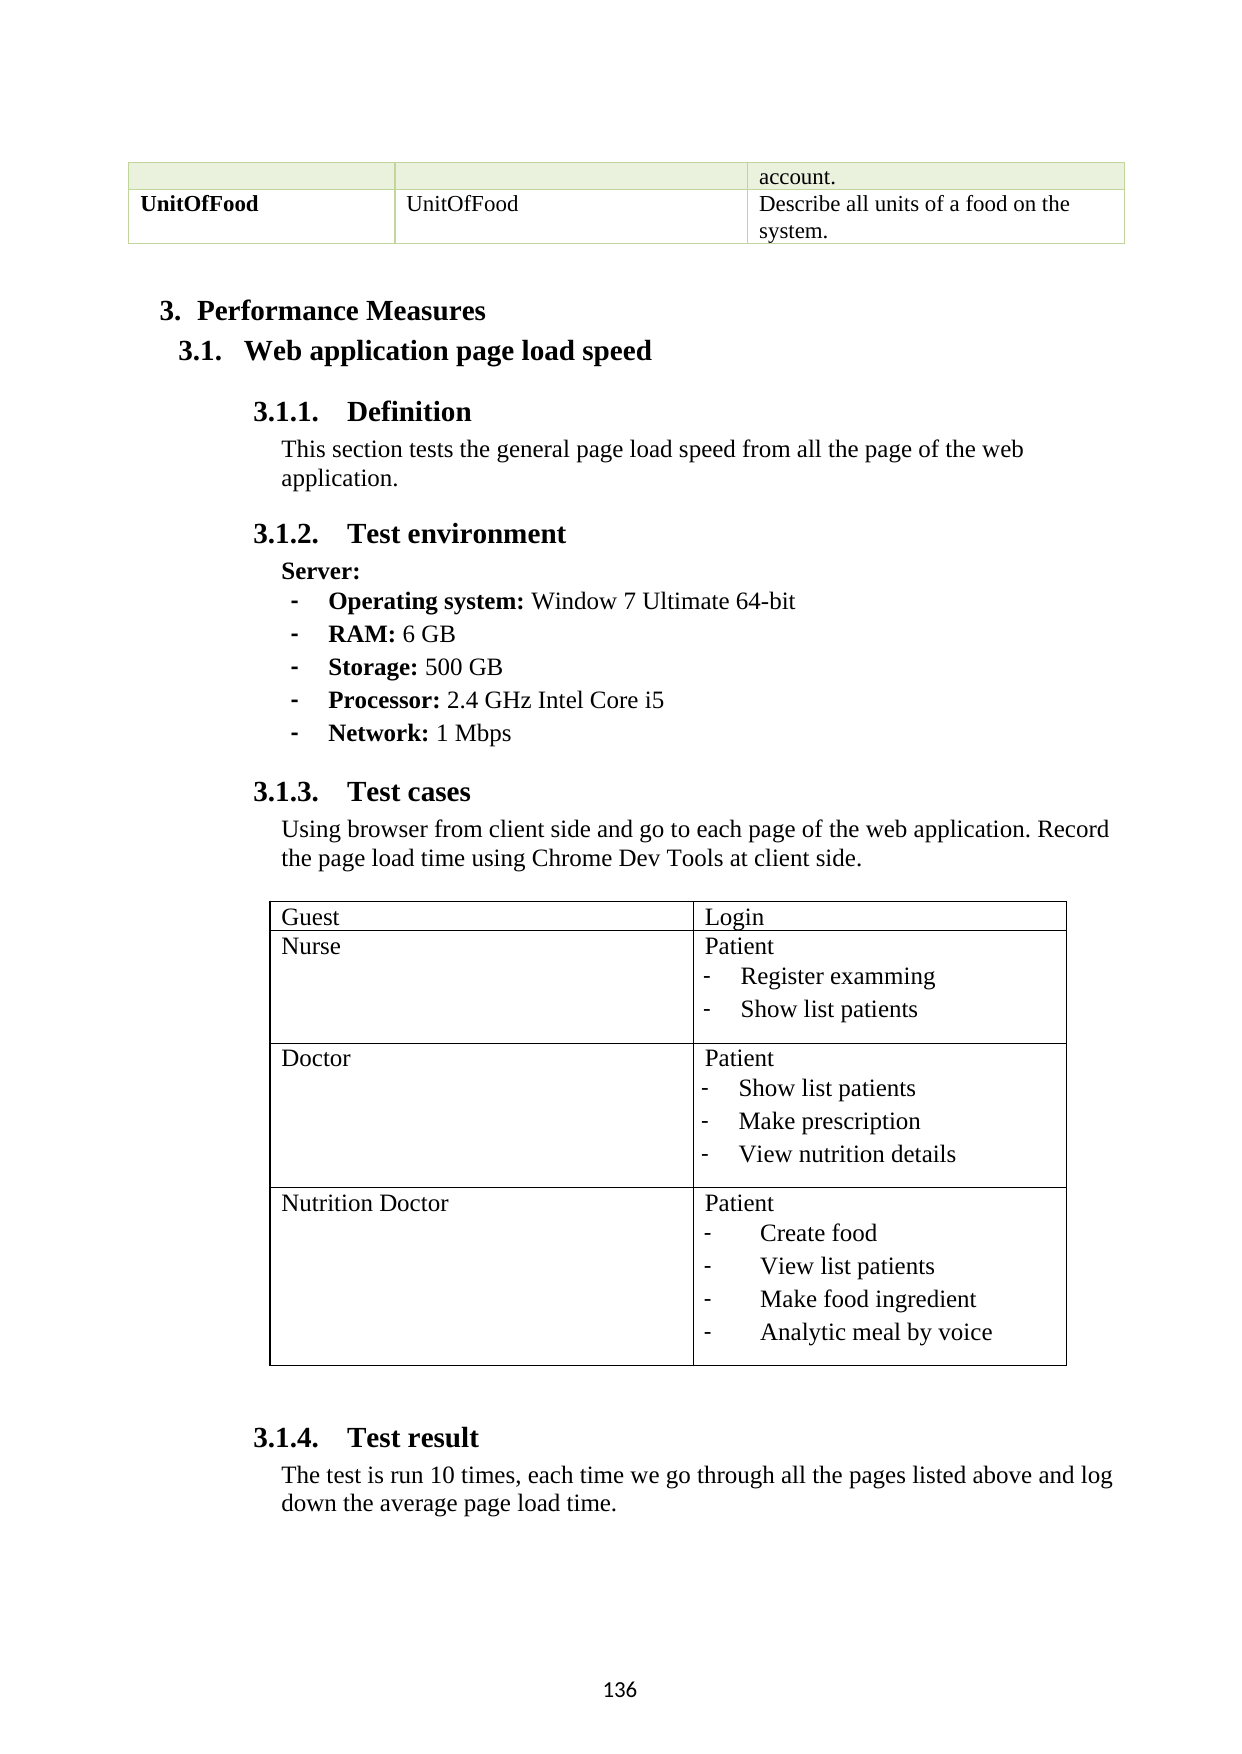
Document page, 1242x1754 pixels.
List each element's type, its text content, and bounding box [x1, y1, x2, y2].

table_cell UnitOfFood [396, 190, 747, 243]
table_cell Doctor [271, 1044, 693, 1187]
table_cell Nutrition Doctor [271, 1188, 693, 1365]
table_cell Patient Register examming Show list patients [694, 931, 1066, 1042]
table_cell Nurse [271, 931, 693, 1042]
table_header Guest [271, 902, 693, 930]
text The test is run 10 times, each time we go through all the pages listed above and log down the average page load time. [281, 1460, 1146, 1517]
list Network: 1 Mbps [291, 717, 1146, 747]
list Operating system: Window 7 Ultimate 64-bit [291, 585, 1146, 616]
list RAM: 6 GB [291, 618, 1146, 648]
subtitle Test result [253, 1420, 1146, 1453]
list Processor: 2.4 GHz Intel Core i5 [291, 684, 1146, 714]
subtitle Performance Measures [159, 293, 1146, 327]
table_cell Patient Show list patients Make prescription View nutrition details [694, 1044, 1066, 1187]
subtitle Web application page load speed [169, 333, 1146, 367]
subtitle Test environment [253, 516, 1146, 550]
table_cell N/A [396, 163, 747, 189]
list Storage: 500 GB [291, 651, 1146, 681]
table_cell Describe all units of a food on the system. [748, 190, 1124, 243]
subtitle Definition [253, 394, 1146, 428]
table_cell Patient Create food View list patients Make food ingredient Analytic meal by voice [694, 1188, 1066, 1365]
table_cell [748, 163, 1124, 189]
text Server: [281, 556, 1146, 585]
text This section tests the general page load speed from all the page of the web application. [281, 434, 1146, 491]
text Using browser from client side and go to each page of the web application. Record the page load time using Chrome Dev Tools at client side. [281, 814, 1146, 872]
subtitle Test cases [253, 774, 1146, 808]
table_cell UnitOfFood [129, 190, 394, 243]
table_header Login [694, 902, 1066, 930]
table_cell MedicineTreatment [129, 163, 394, 189]
